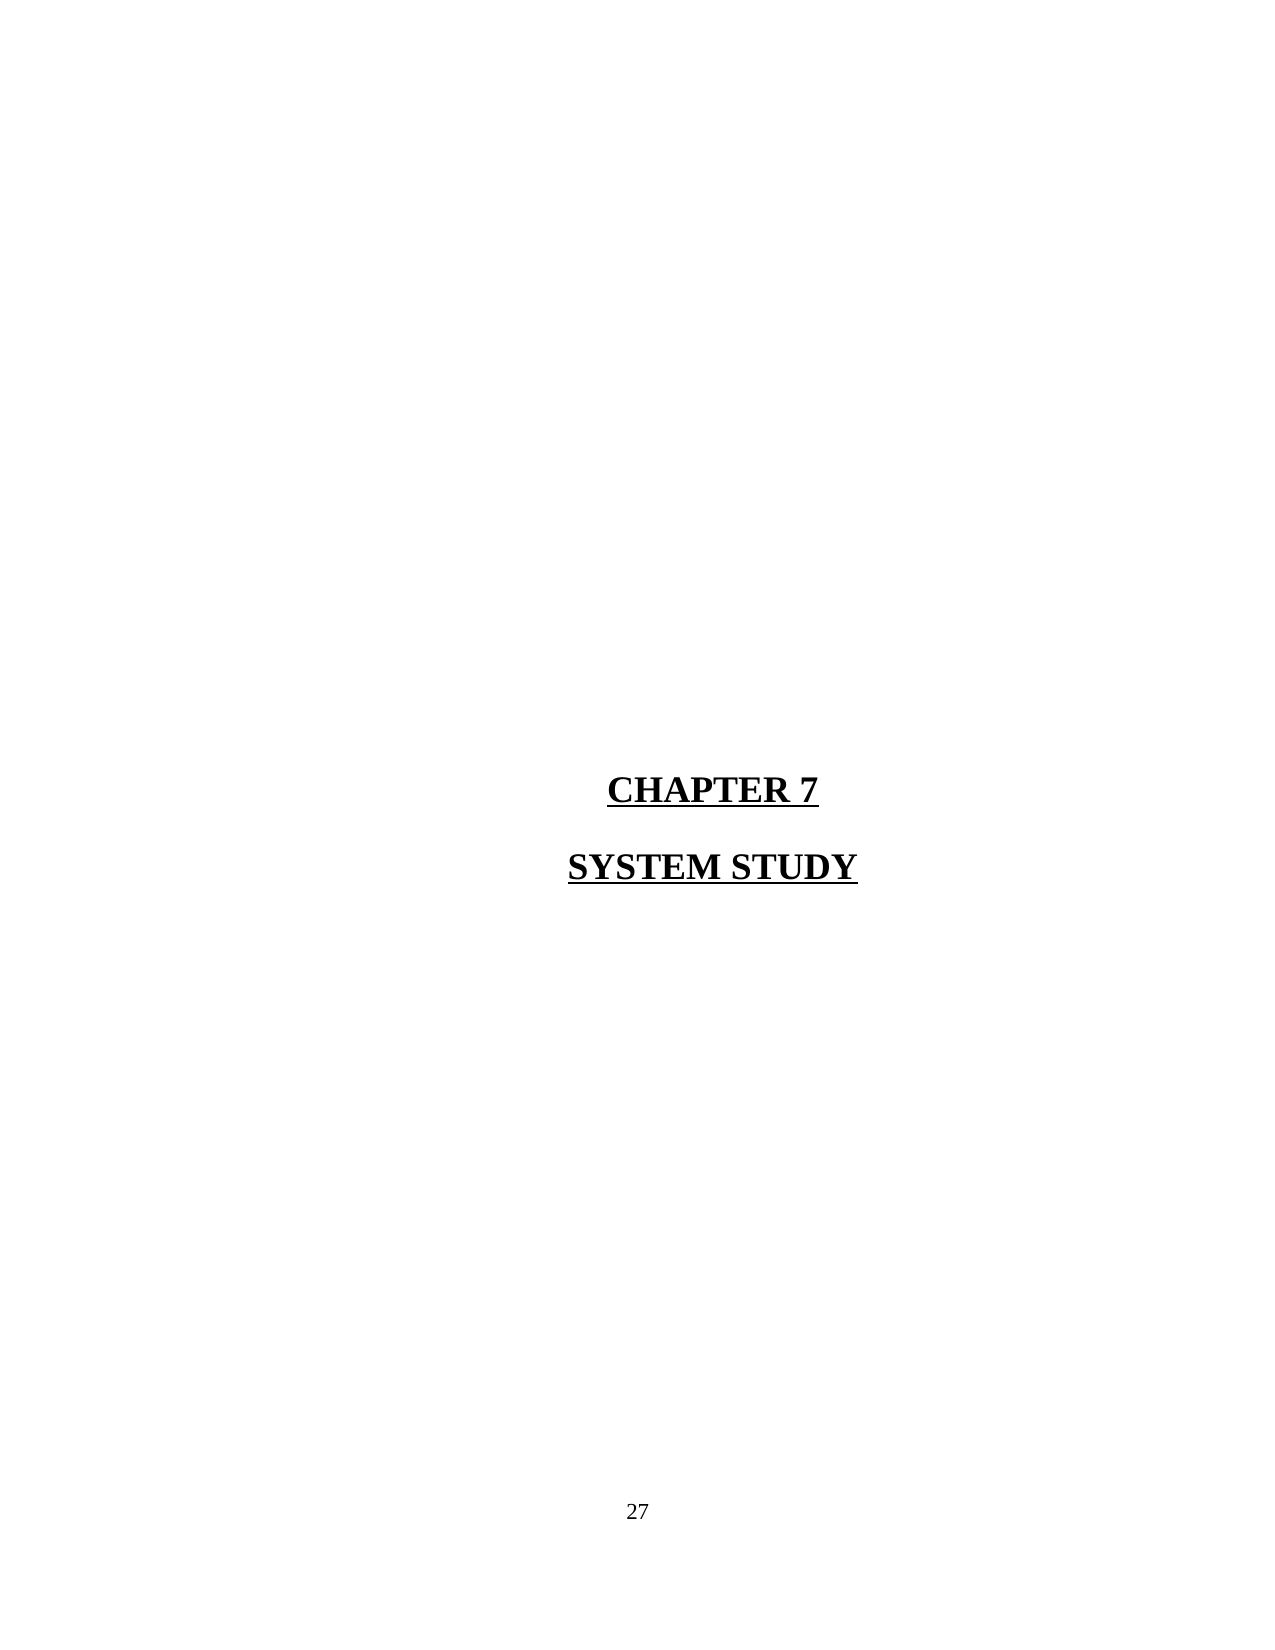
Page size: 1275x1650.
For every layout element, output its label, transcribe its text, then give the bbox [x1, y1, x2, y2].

text CHAPTER 7 [262, 767, 1162, 811]
text SYSTEM STUDY [262, 845, 1162, 888]
